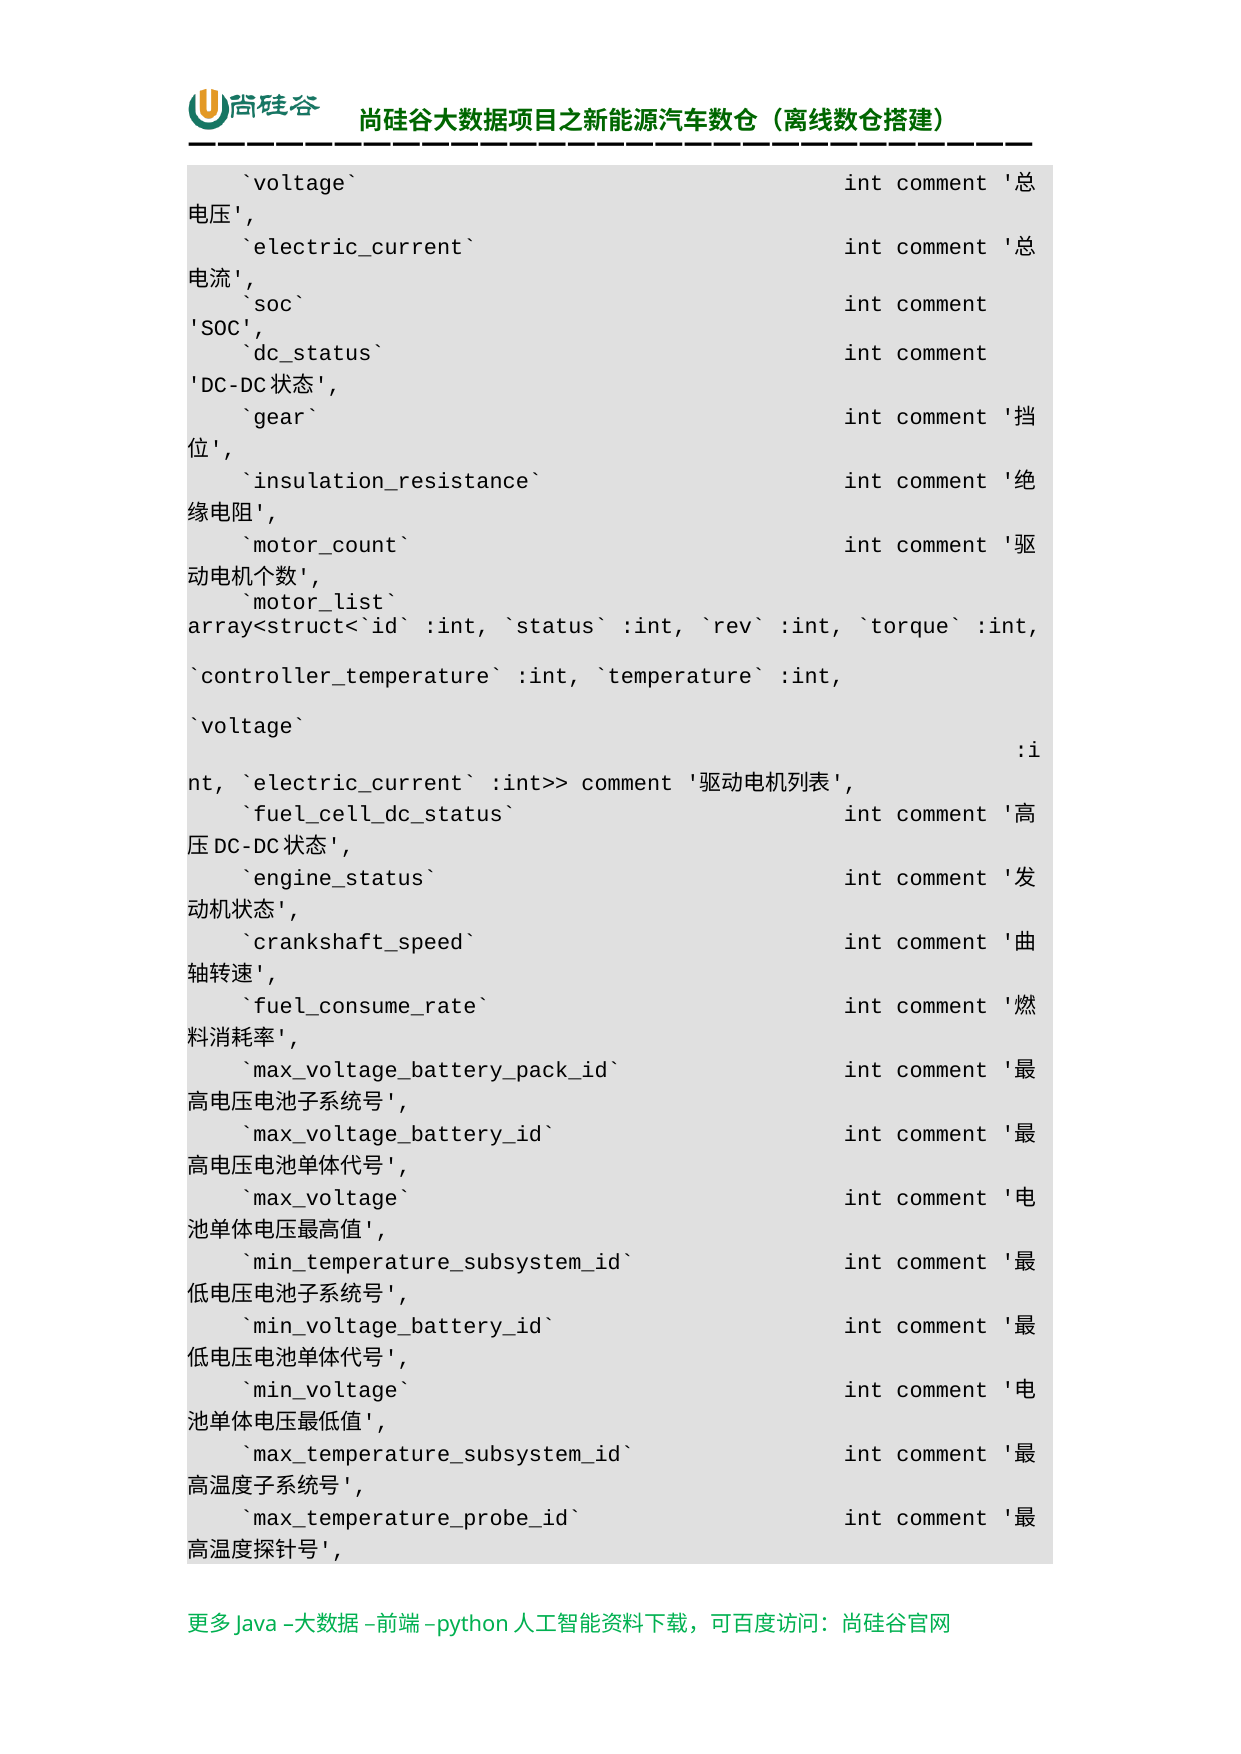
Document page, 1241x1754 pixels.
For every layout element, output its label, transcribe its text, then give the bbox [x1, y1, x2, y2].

text `max_temperature_probe_id` int comment '最高温度探针号', [187, 1500, 1053, 1564]
text `dc_status` int comment 'DC-DC状态', [187, 342, 1053, 399]
text `voltage` [187, 690, 1053, 740]
text `gear` int comment '挡位', [187, 399, 1053, 463]
text `controller_temperature` :int, `temperature` :int, [187, 641, 1053, 690]
text `min_voltage` int comment '电池单体电压最低值', [187, 1372, 1053, 1436]
picture [187, 88, 320, 130]
text `insulation_resistance` int comment '绝缘电阻', [187, 463, 1053, 527]
text `max_temperature_subsystem_id` int comment '最高温度子系统号', [187, 1436, 1053, 1500]
text `electric_current` int comment '总电流', [187, 229, 1053, 293]
text `motor_count` int comment '驱动电机个数', [187, 527, 1053, 591]
text `motor_list` array<struct<`id` :int, `status` :int, `rev` :int, `torque` :int, [187, 591, 1053, 641]
text `voltage` int comment '总电压', [187, 165, 1053, 229]
text `max_voltage_battery_id` int comment '最高电压电池单体代号', [187, 1116, 1053, 1180]
text :int, `electric_current` :int>> comment '驱动电机列表', [187, 740, 1053, 796]
text `min_voltage_battery_id` int comment '最低电压电池单体代号', [187, 1308, 1053, 1372]
text `max_voltage_battery_pack_id` int comment '最高电压电池子系统号', [187, 1052, 1053, 1116]
text `min_temperature_subsystem_id` int comment '最低电压电池子系统号', [187, 1244, 1053, 1308]
text `max_voltage` int comment '电池单体电压最高值', [187, 1180, 1053, 1244]
text `engine_status` int comment '发动机状态', [187, 860, 1053, 924]
text `crankshaft_speed` int comment '曲轴转速', [187, 924, 1053, 988]
text `fuel_cell_dc_status` int comment '高压DC-DC状态', [187, 796, 1053, 860]
text `fuel_consume_rate` int comment '燃料消耗率', [187, 988, 1053, 1052]
text `soc` int comment 'SOC', [187, 293, 1053, 342]
